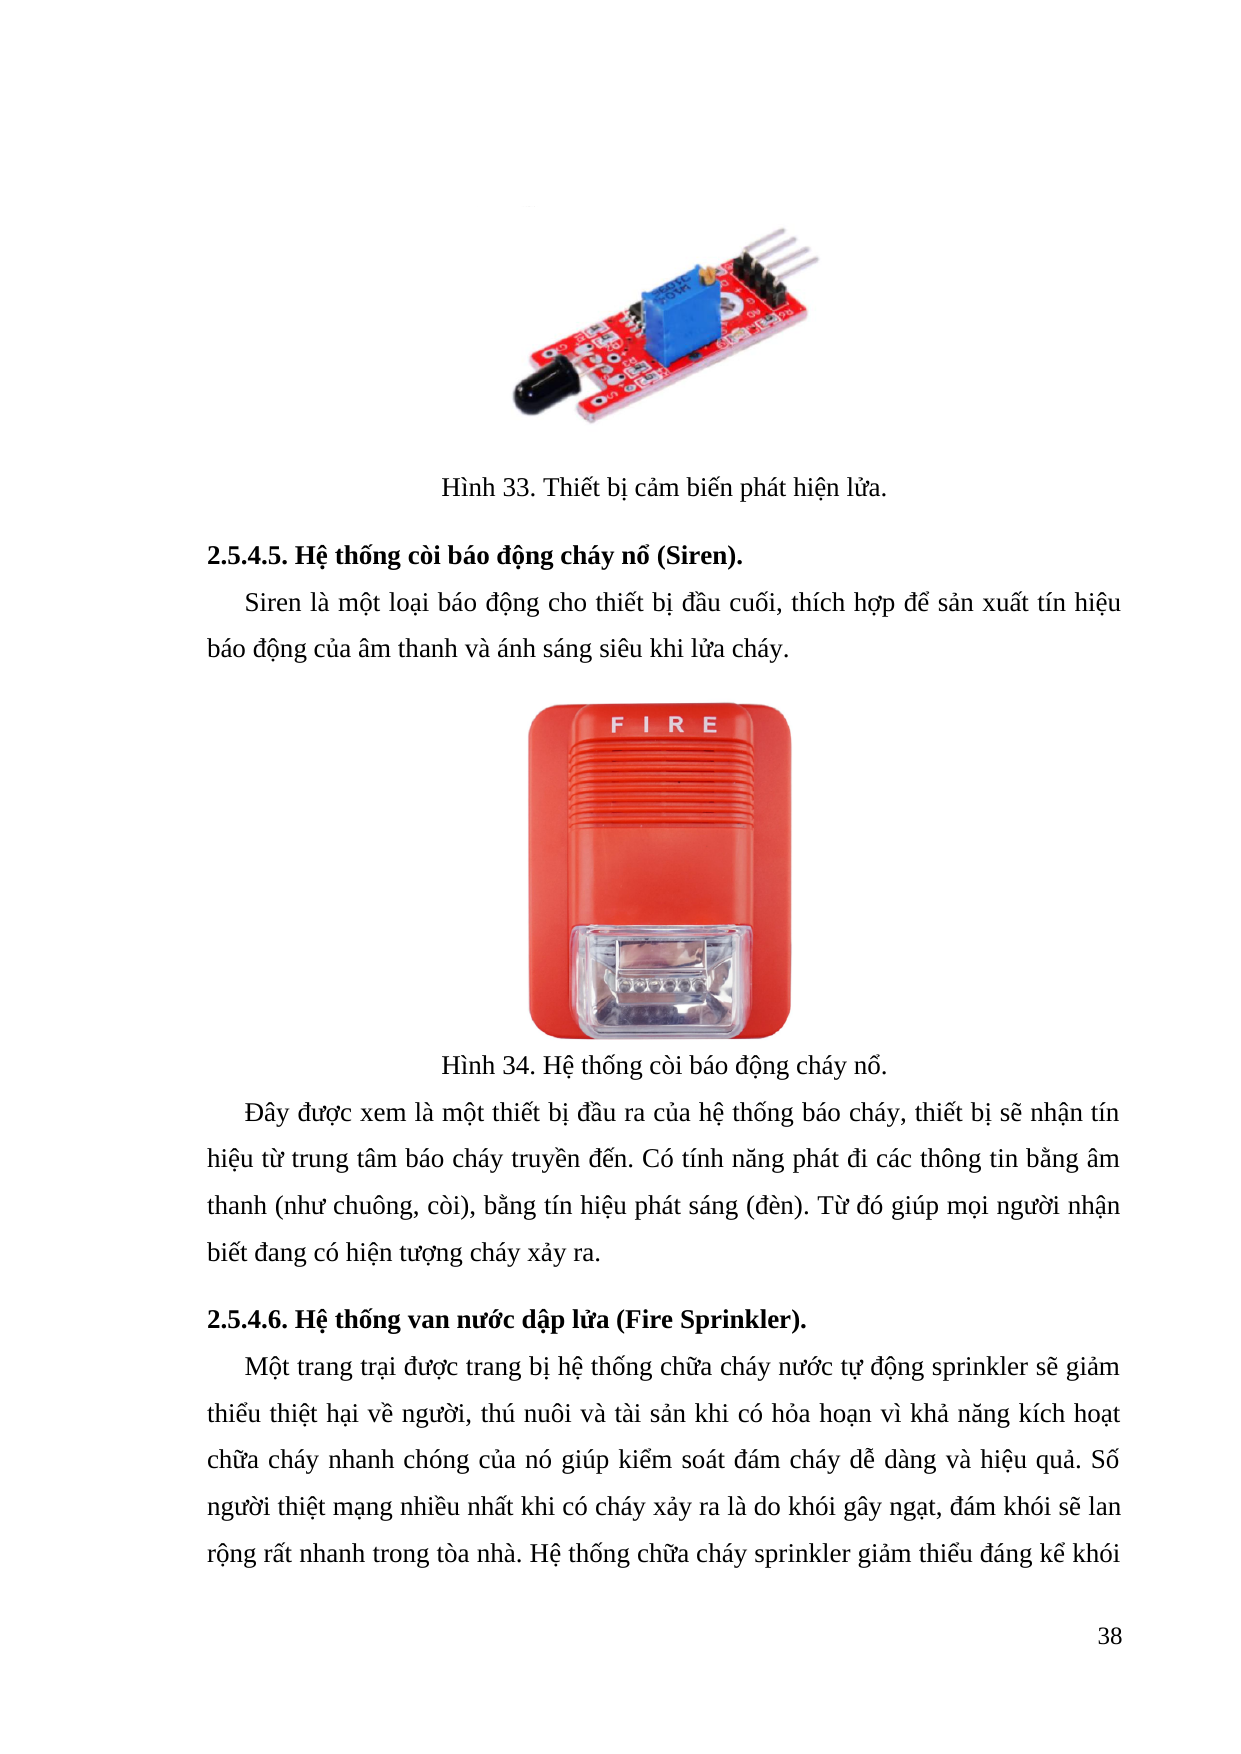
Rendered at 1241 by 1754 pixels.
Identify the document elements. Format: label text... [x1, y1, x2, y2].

subtitle 2.5.4.6. Hệ thống van nước dập lửa (Fire Sprinkler). [207, 1303, 1122, 1334]
text Đây được xem là một thiết bị đầu ra của hệ thống báo cháy, thiết bị sẽ nhận tín hiệu từ trung tâm báo cháy truyền đến. Có tính năng phát đi các thông tin bằng âm thanh (như chuông, còi), bằng tín hiệu phát sáng (đèn). Từ đó giúp mọi người nhận biết đang có hiện tượng cháy xảy ra. [207, 1096, 1122, 1267]
text Siren là một loại báo động cho thiết bị đầu cuối, thích hợp để sản xuất tín hiệu báo động của âm thanh và ánh sáng siêu khi lửa cháy. [207, 586, 1122, 663]
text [207, 1350, 1122, 1568]
subtitle 2.5.4.5. Hệ thống còi báo động cháy nổ (Siren). [207, 539, 1122, 570]
picture [477, 206, 852, 472]
picture [484, 678, 845, 1050]
